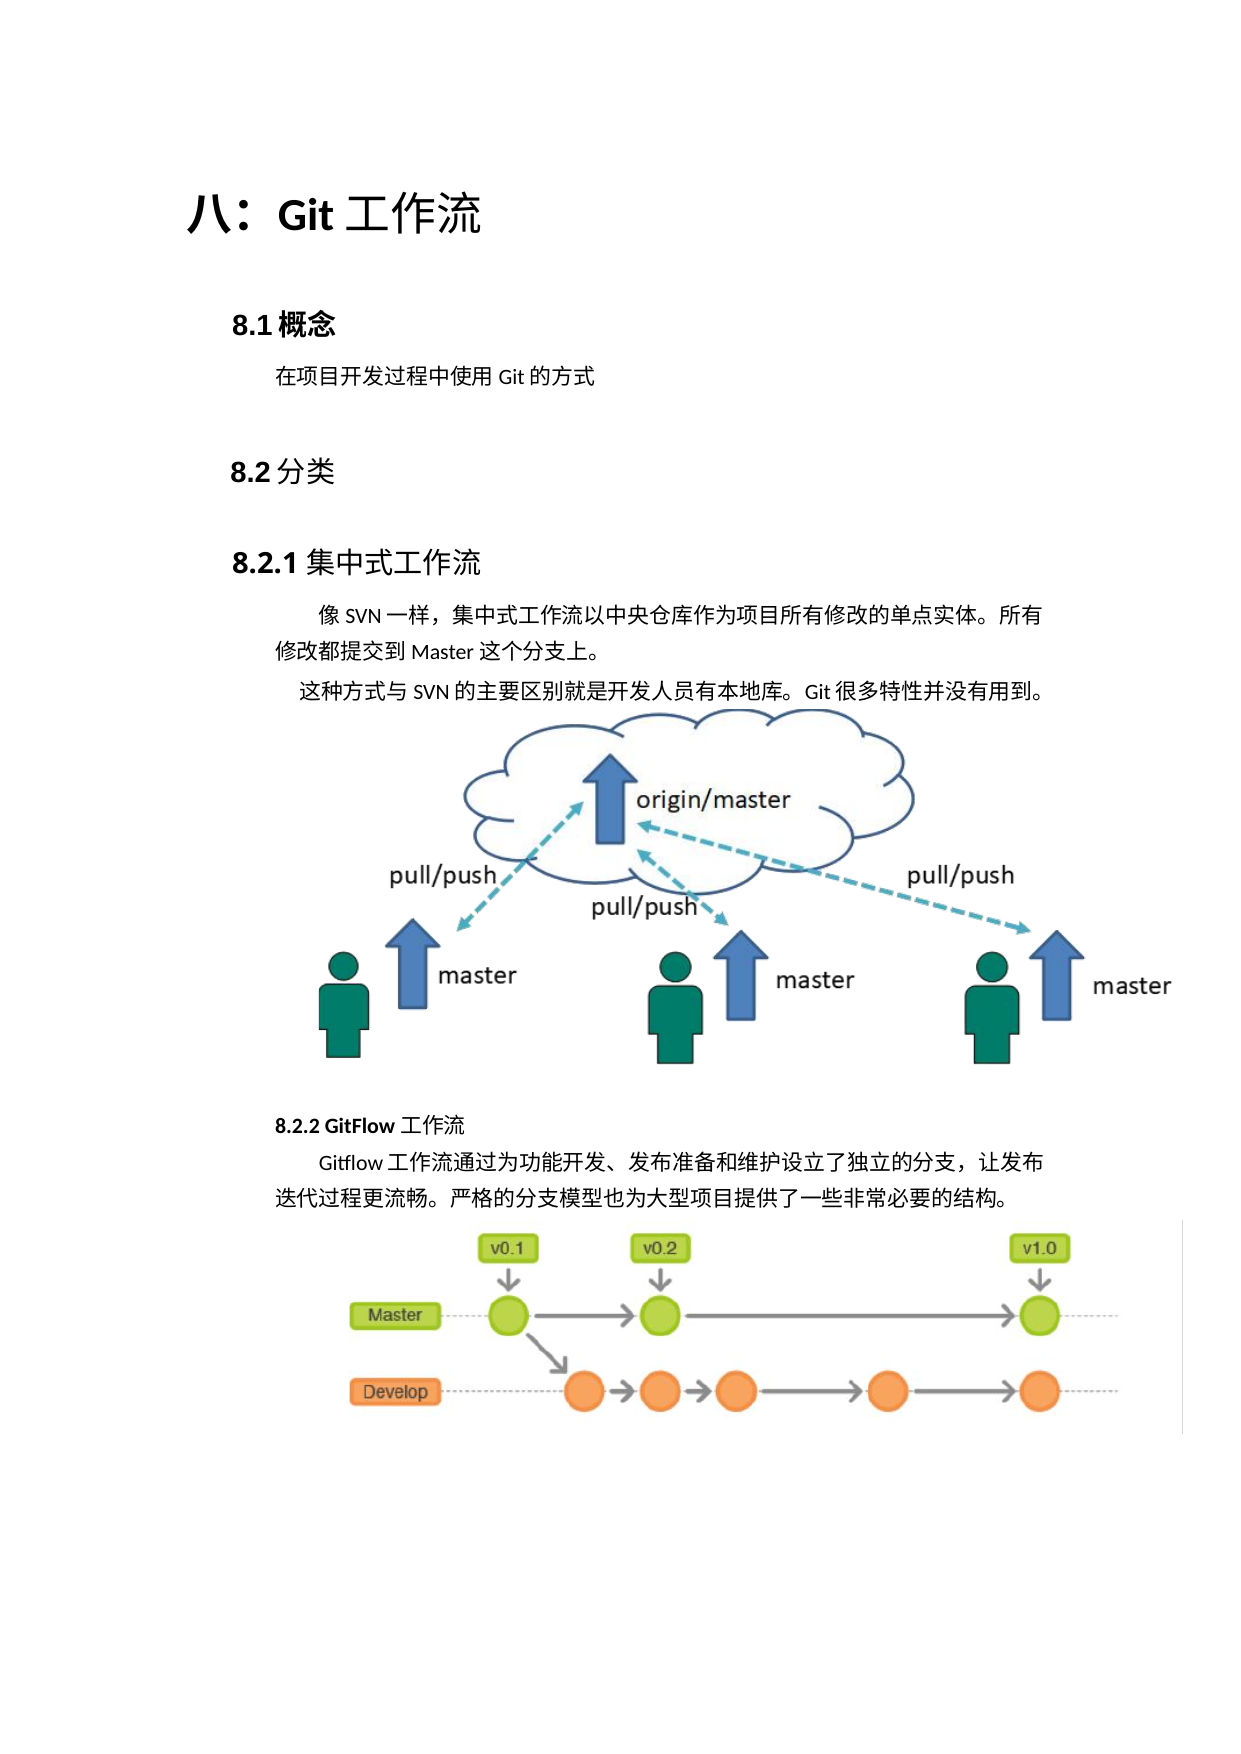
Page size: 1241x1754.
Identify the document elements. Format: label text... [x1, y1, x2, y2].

text 在项目开发过程中使用 Git 的方式 [275, 359, 1053, 391]
subtitle 8.2分类 [230, 437, 1053, 502]
picture [318, 709, 1184, 1065]
text Gitflow 工作流通过为功能开发、发布准备和维护设立了独立的分支，让发布迭代过程更流畅。严格的分支模型也为大型项目提供了一些非常必要的结构。 [275, 1144, 1053, 1213]
subtitle 八：Git 工作流 [186, 162, 1053, 259]
subtitle 8.2.1 集中式工作流 [232, 529, 1053, 594]
subtitle 8.2.2 GitFlow 工作流 [275, 1107, 1053, 1140]
text 这种方式与 SVN 的主要区别就是开发人员有本地库。Git 很多特性并没有用到。 [187, 674, 1054, 706]
picture [318, 1220, 1183, 1434]
text 像 SVN 一样，集中式工作流以中央仓库作为项目所有修改的单点实体。所有修改都提交到 Master 这个分支上。 [275, 597, 1053, 666]
subtitle 8.1概念 [232, 291, 1053, 356]
